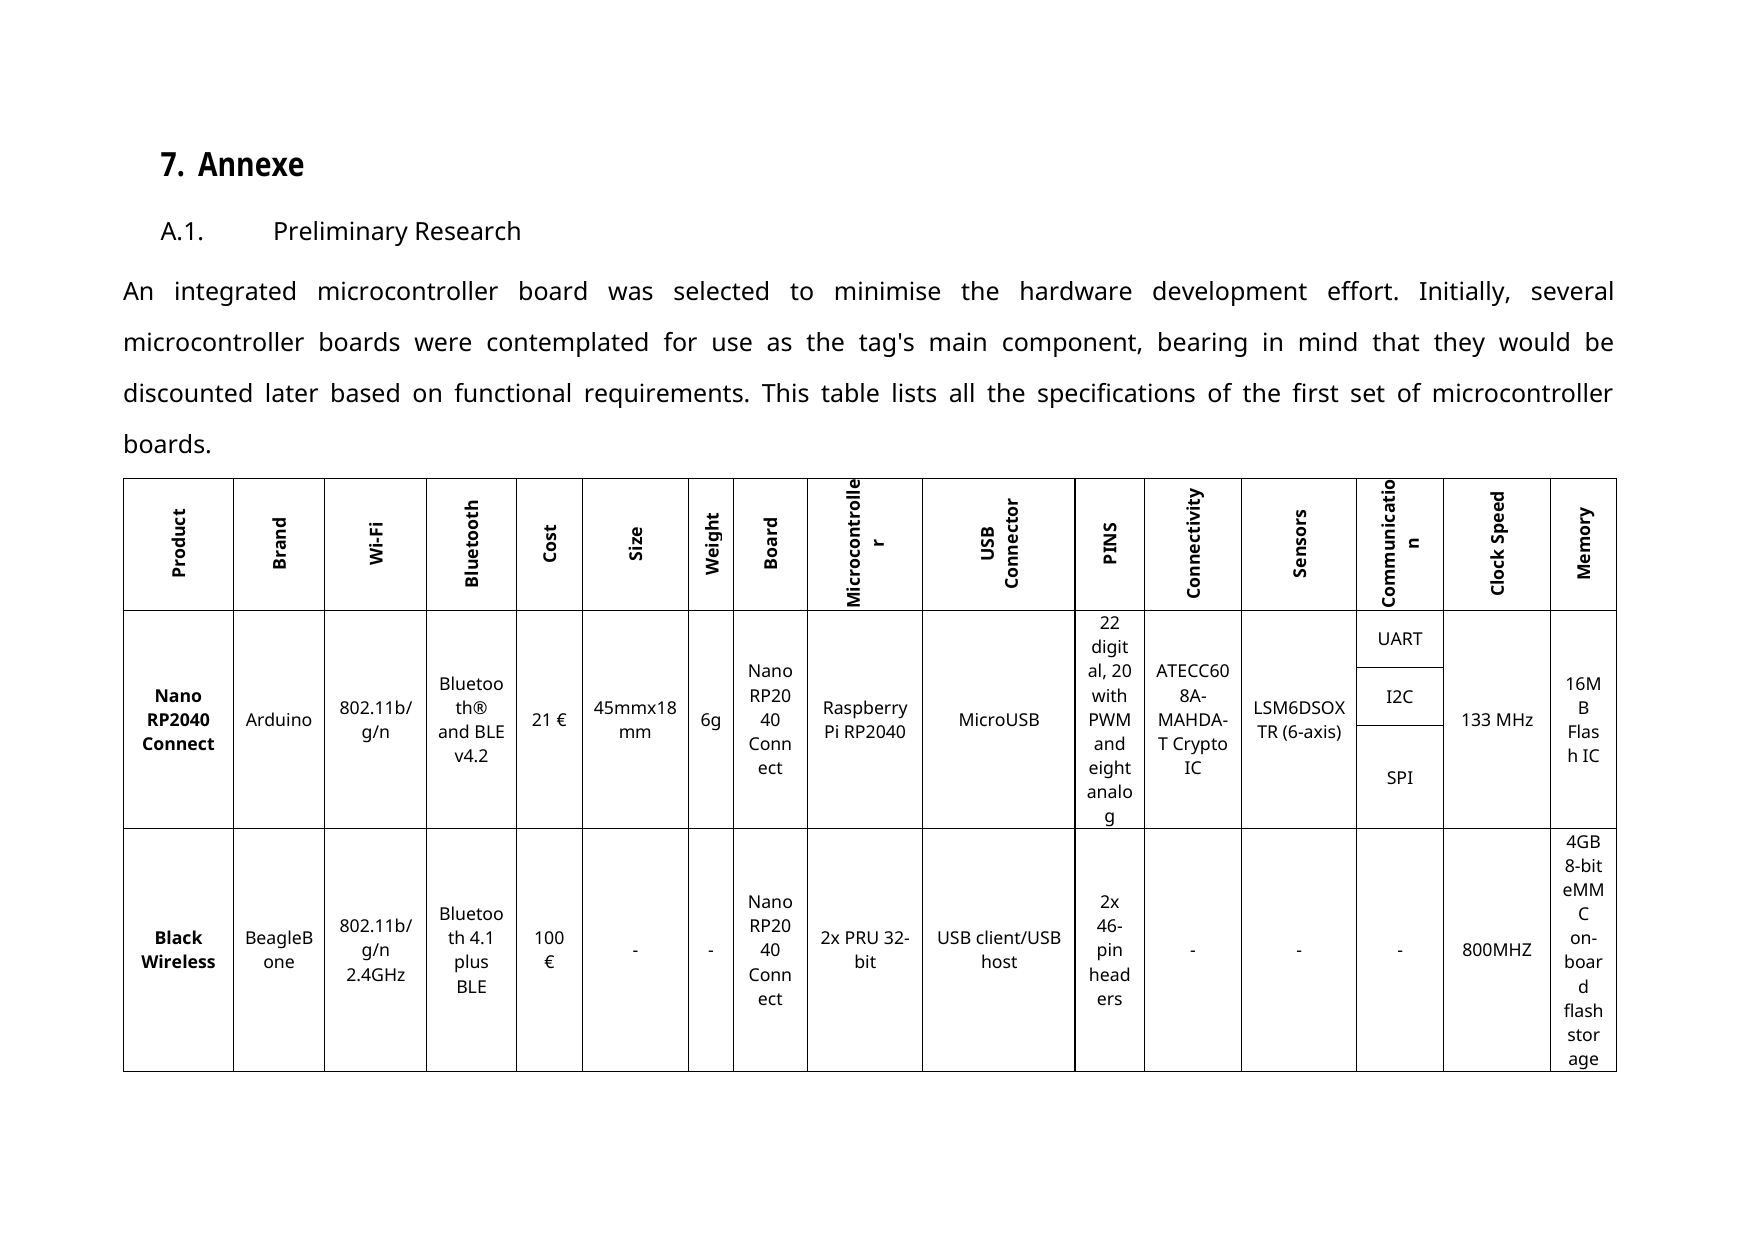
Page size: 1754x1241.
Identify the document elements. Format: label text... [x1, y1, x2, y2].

table_cell I2C [1357, 668, 1443, 725]
subtitle Annexe [160, 141, 1616, 187]
table_header Connectivity [1145, 479, 1241, 609]
table_cell 133 MHz [1444, 611, 1550, 828]
table_cell 45mmx18mm [583, 611, 688, 828]
table_header Weight [689, 479, 733, 609]
table_cell BeagleBone [234, 829, 324, 1071]
table_cell Bluetooth 4.1 plus BLE [427, 829, 516, 1071]
table_header Microcontroller [808, 479, 922, 609]
table_header Board [734, 479, 807, 609]
text An integrated microcontroller board was selected to minimise the hardware development effort. Initially, several microcontroller boards were contemplated for use as the tag's main component, bearing in mind that they would be discounted later based on functional requirements. This table lists all the specifications of the first set of microcontroller boards. [123, 273, 1616, 461]
table_cell - [583, 829, 688, 1071]
table_cell USB client/USB host [923, 829, 1074, 1071]
table_cell - [1357, 829, 1443, 1071]
table_cell UART [1357, 611, 1443, 667]
table_cell Nano RP2040 Connect [734, 611, 807, 828]
table_cell - [689, 829, 733, 1071]
table_header USB Connector [923, 479, 1074, 609]
table_cell 800MHZ [1444, 829, 1550, 1071]
table_cell - [1145, 829, 1241, 1071]
table_cell SPI [1357, 726, 1443, 828]
table_cell - [1242, 829, 1356, 1071]
table_cell 21 € [517, 611, 582, 828]
table_header Size [583, 479, 688, 609]
table_header Clock Speed [1444, 479, 1550, 609]
table_cell 4GB 8-bit eMMC on-board flash storage [1551, 829, 1616, 1071]
table_header Bluetooth [427, 479, 516, 609]
table_cell Raspberry Pi RP2040 [808, 611, 922, 828]
table_cell MicroUSB [923, 611, 1074, 828]
table_cell Black Wireless [124, 829, 233, 1071]
table_cell Bluetooth® and BLE v4.2 [427, 611, 516, 828]
table_header Communication [1357, 479, 1443, 609]
table_cell Nano RP2040 Connect [734, 829, 807, 1071]
table_cell 802.11b/g/n [325, 611, 426, 828]
table_cell Nano RP2040 Connect [124, 611, 233, 828]
table_header Product [124, 479, 233, 609]
table_header Brand [234, 479, 324, 609]
table_cell LSM6DSOXTR (6-axis) [1242, 611, 1356, 828]
table_cell 802.11b/g/n 2.4GHz [325, 829, 426, 1071]
table_header Memory [1551, 479, 1616, 609]
table_cell Arduino [234, 611, 324, 828]
table_cell 22 digital, 20 with PWM and eight analog [1076, 611, 1144, 828]
table_cell 2x PRU 32-bit [808, 829, 922, 1071]
table_header Cost [517, 479, 582, 609]
table_header PINS [1076, 479, 1144, 609]
table_cell 2x 46-pin headers [1076, 829, 1144, 1071]
subtitle Preliminary Research [160, 213, 1616, 248]
table_header Sensors [1242, 479, 1356, 609]
table_header Wi-Fi [325, 479, 426, 609]
table_cell 16MB Flash IC [1551, 611, 1616, 828]
table_cell ATECC608A-MAHDA-T Crypto IC [1145, 611, 1241, 828]
table_cell 6g [689, 611, 733, 828]
table_cell 100 € [517, 829, 582, 1071]
